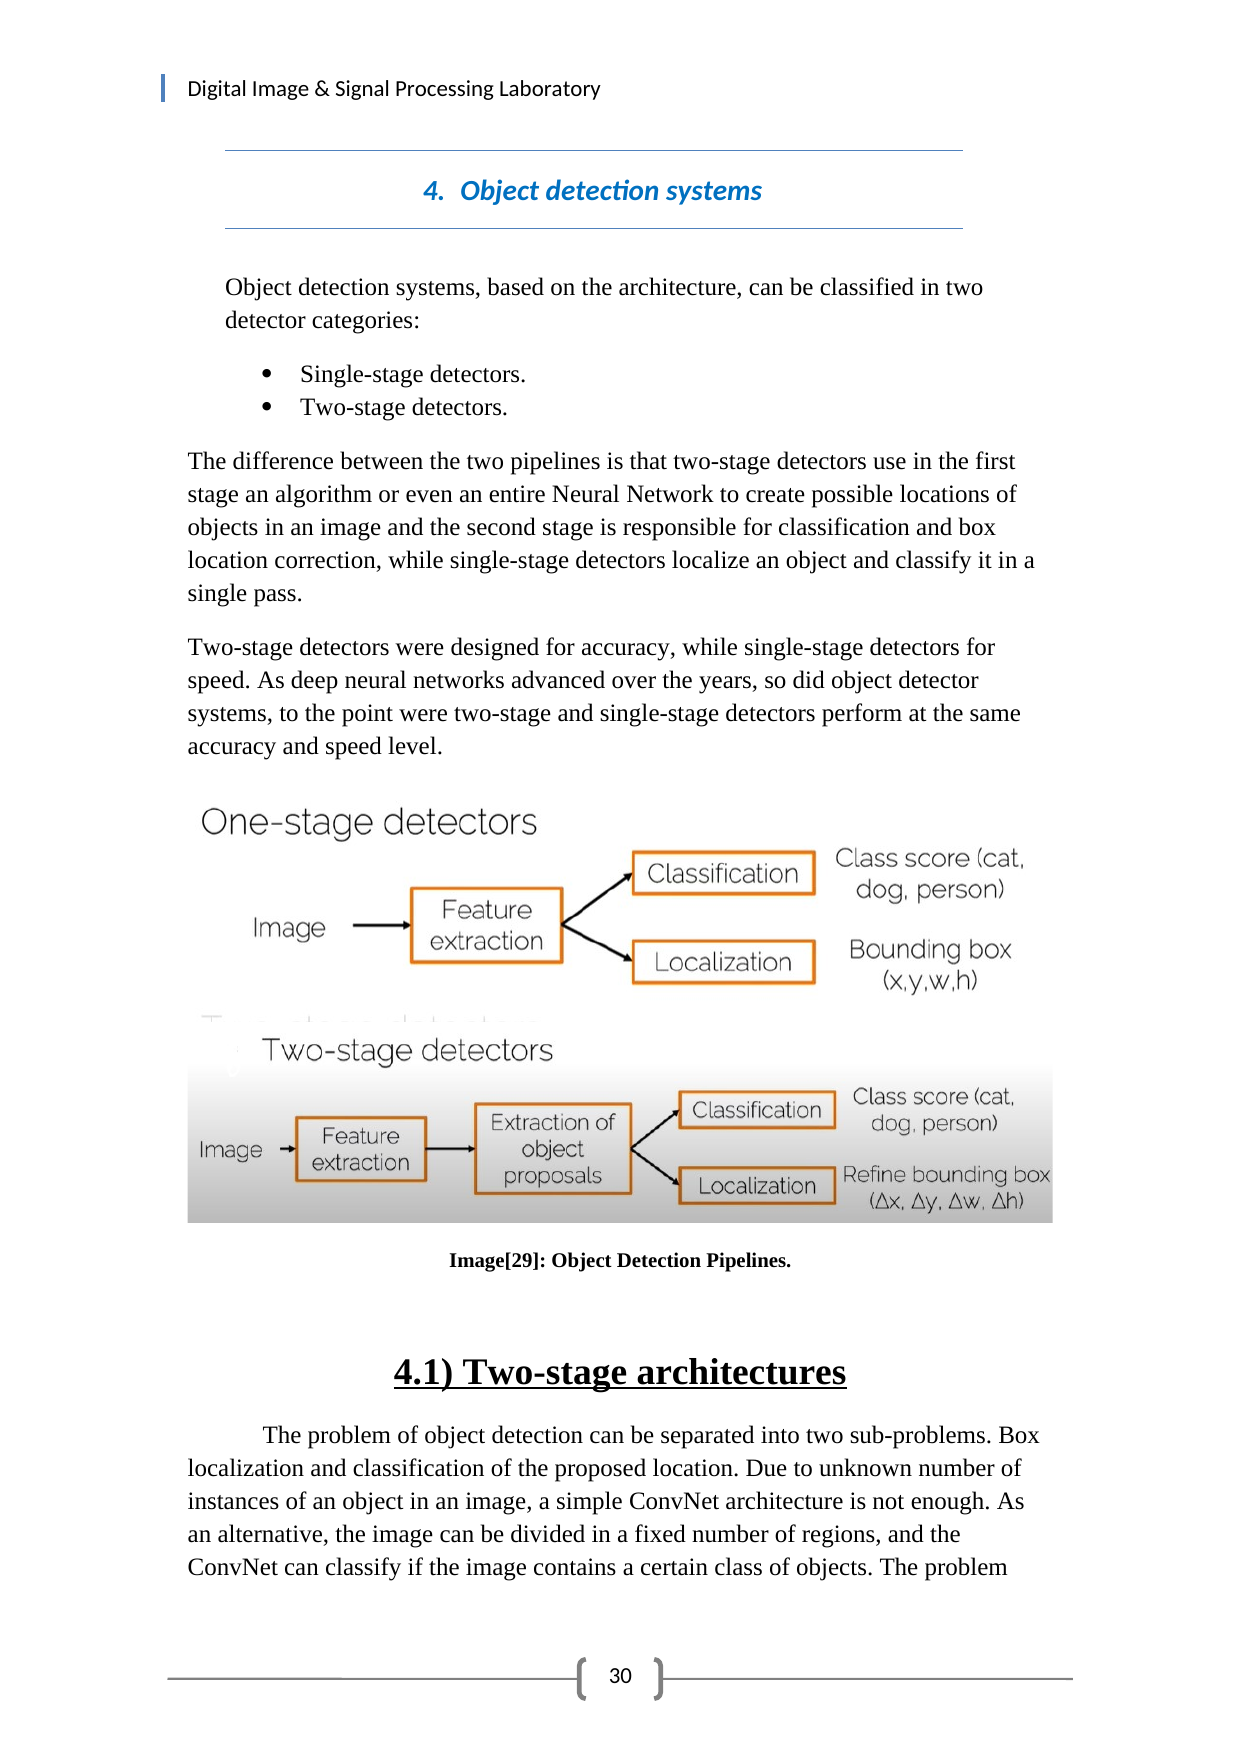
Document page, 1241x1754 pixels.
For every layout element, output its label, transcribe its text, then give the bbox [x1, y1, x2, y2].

list Two-stage detectors. [262, 392, 1053, 421]
picture [187, 1026, 1053, 1223]
text The difference between the two pipelines is that two-stage detectors use in the first stage an algorithm or even an entire Neural Network to create possible locations of objects in an image and the second stage is responsible for classification and box location correction, while single-stage detectors localize an object and classify it in a single pass. [187, 446, 1053, 607]
text 4.1) Two-stage architectures [187, 1350, 1053, 1393]
text Object detection systems, based on the architecture, can be classified in two detector categories: [225, 272, 1053, 334]
picture [187, 784, 1053, 1022]
text Two-stage detectors were designed for accuracy, while single-stage detectors for speed. As deep neural networks advanced over the years, so did object detector systems, to the point were two-stage and single-stage detectors perform at the same accuracy and speed level. [187, 632, 1053, 760]
text Image[29]: Object Detection Pipelines. [187, 1247, 1053, 1272]
list Single-stage detectors. [262, 359, 1053, 388]
list Object detection systems [225, 151, 963, 228]
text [187, 1420, 1053, 1581]
